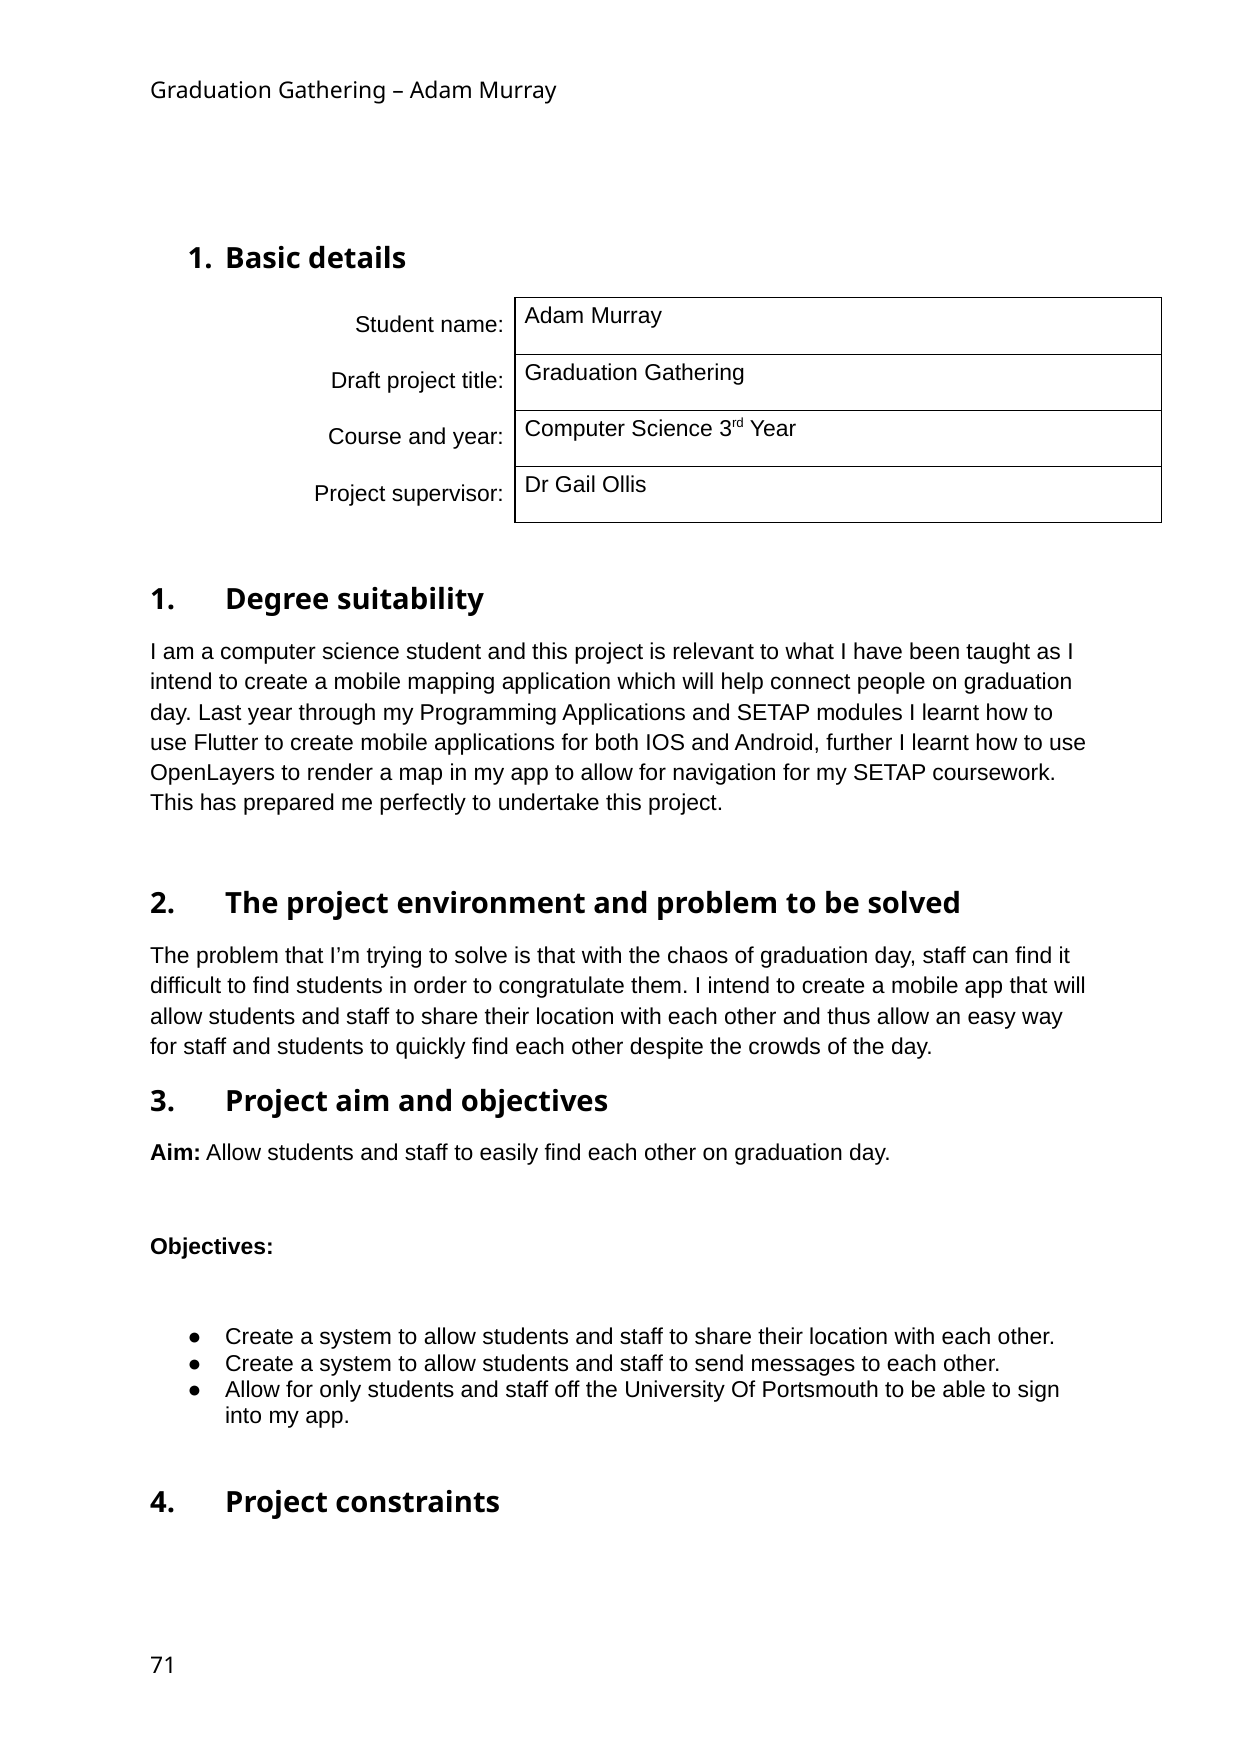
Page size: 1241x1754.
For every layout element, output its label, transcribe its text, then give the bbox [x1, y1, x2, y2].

list The project environment and problem to be solved [150, 883, 1090, 922]
list Basic details [187, 238, 1090, 277]
text I am a computer science student and this project is relevant to what I have been taught as I intend to create a mobile mapping application which will help connect people on graduation day. Last year through my Programming Applications and SETAP modules I learnt how to use Flutter to create mobile applications for both IOS and Android, further I learnt how to use OpenLayers to render a map in my app to allow for navigation for my SETAP coursework. This has prepared me perfectly to undertake this project. [150, 638, 1090, 815]
table_cell Project supervisor: [224, 466, 514, 522]
list Degree suitability [150, 578, 1090, 618]
list Project aim and objectives [150, 1080, 1090, 1119]
table_header Adam Murray [516, 298, 1161, 353]
list Create a system to allow students and staff to share their location with each other. [187, 1323, 1090, 1349]
list Project constraints [150, 1481, 1090, 1521]
table_cell Dr Gail Ollis [516, 467, 1161, 522]
table_cell Graduation Gathering [516, 355, 1161, 410]
table_cell Draft project title: [224, 354, 514, 410]
text The problem that I’m trying to solve is that with the chaos of graduation day, staff can find it difficult to find students in order to congratulate them. I intend to create a mobile app that will allow students and staff to share their location with each other and thus allow an easy way for staff and students to quickly find each other despite the crowds of the day. [150, 942, 1090, 1059]
text Aim: Allow students and staff to easily find each other on graduation day. [150, 1139, 1090, 1166]
list Allow for only students and staff off the University Of Portsmouth to be able to sign into my app. [187, 1376, 1090, 1429]
text Objectives: [150, 1233, 1090, 1259]
table_header Student name: [224, 297, 514, 353]
table_cell Course and year: [224, 410, 514, 466]
table_cell Computer Science 3rd Year [516, 411, 1161, 466]
list Create a system to allow students and staff to send messages to each other. [187, 1349, 1090, 1376]
